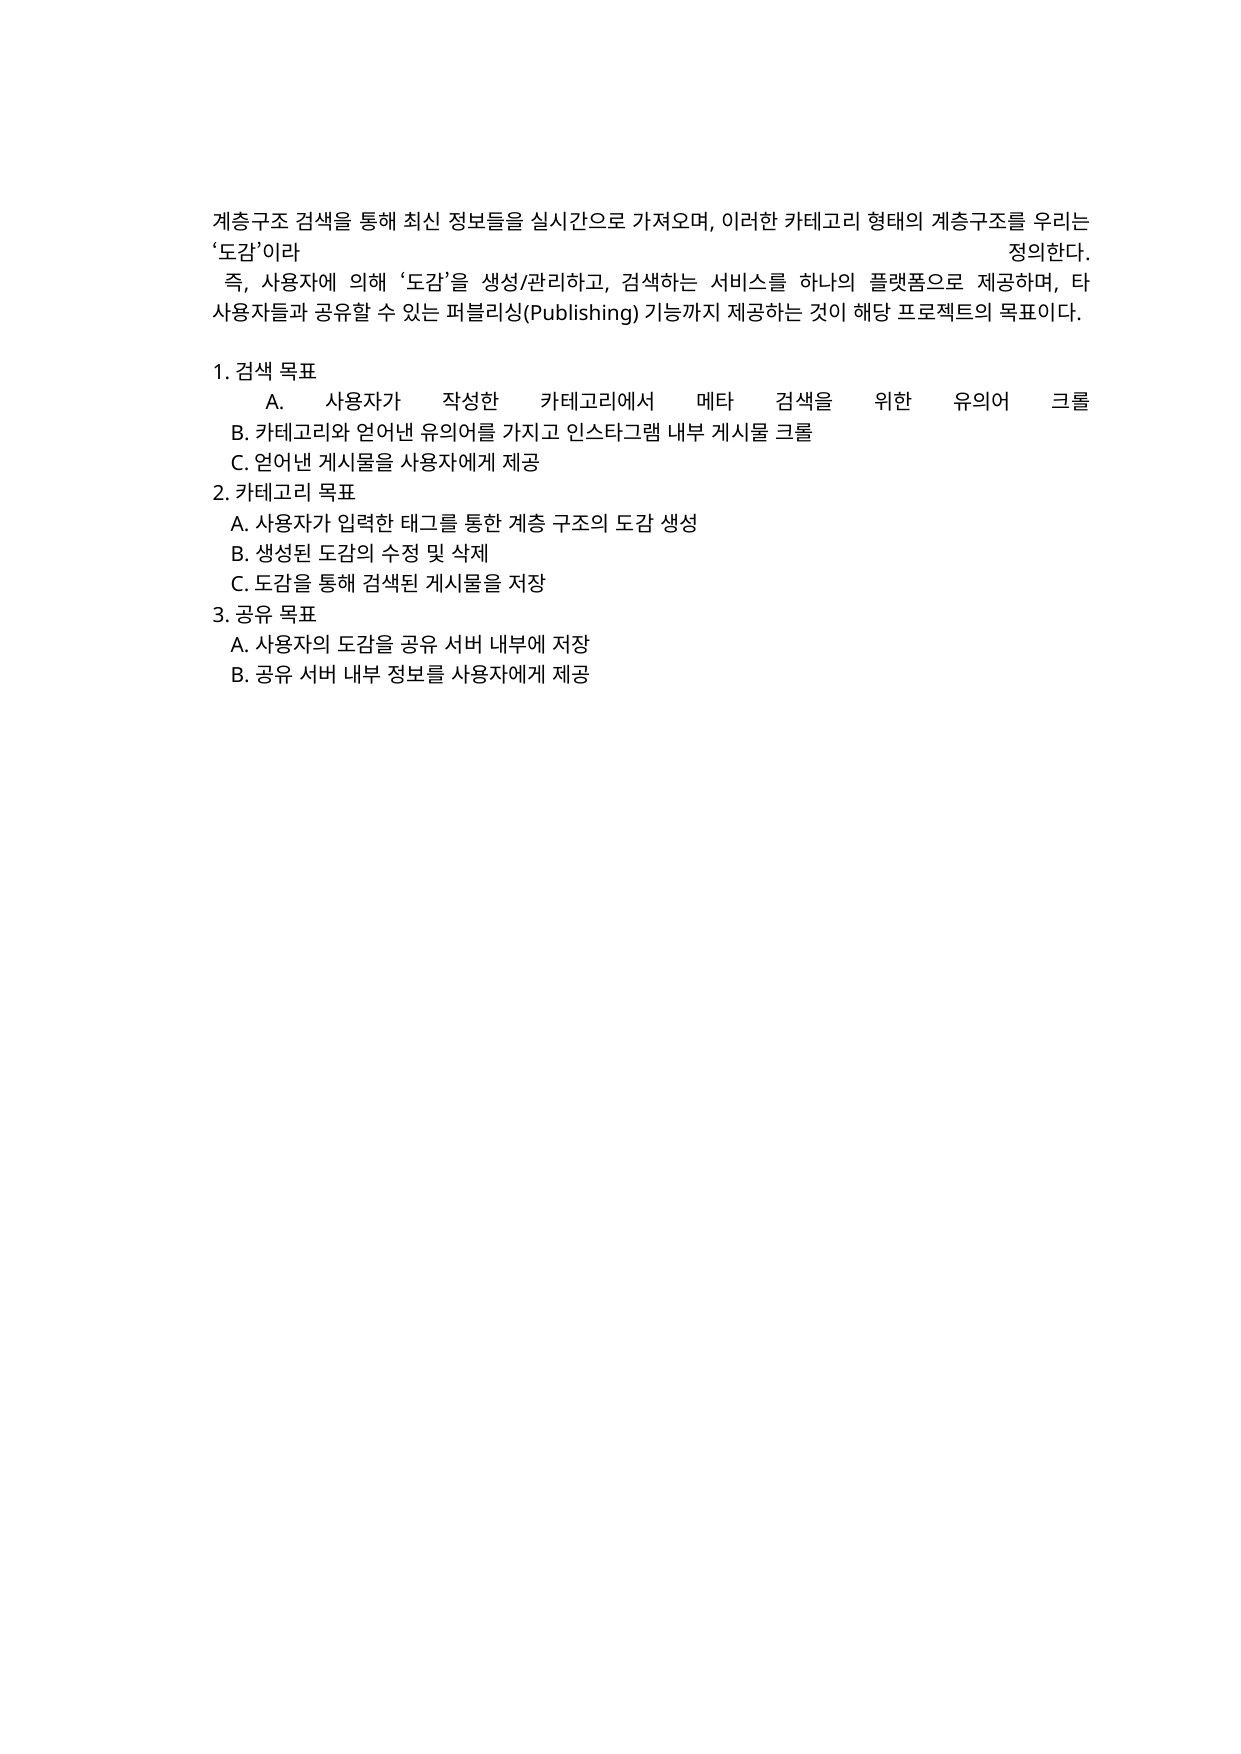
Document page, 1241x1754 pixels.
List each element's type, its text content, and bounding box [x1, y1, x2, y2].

text C. 얻어낸 게시물을 사용자에게 제공 [212, 446, 1090, 477]
text B. 공유 서버 내부 정보를 사용자에게 제공 [212, 658, 1090, 689]
text 1. 검색 목표 [212, 355, 1090, 386]
text 계층구조 검색을 통해 최신 정보들을 실시간으로 가져오며, 이러한 카테고리 형태의 계층구조를 우리는 ‘도감’이라 정의한다. 즉, 사용자에 의해 ‘도감’을 생성/관리하고, 검색하는 서비스를 하나의 플랫폼으로 제공하며, 타 사용자들과 공유할 수 있는 퍼블리싱(Publishing) 기능까지 제공하는 것이 해당 프로젝트의 목표이다. [212, 206, 1090, 327]
text 3. 공유 목표 [212, 598, 1090, 628]
text A. 사용자의 도감을 공유 서버 내부에 저장 [212, 628, 1090, 658]
text A. 사용자가 작성한 카테고리에서 메타 검색을 위한 유의어 크롤 B. 카테고리와 얻어낸 유의어를 가지고 인스타그램 내부 게시물 크롤 [212, 386, 1090, 446]
text C. 도감을 통해 검색된 게시물을 저장 [150, 567, 1090, 598]
text A. 사용자가 입력한 태그를 통한 계층 구조의 도감 생성 [150, 507, 1090, 537]
text B. 생성된 도감의 수정 및 삭제 [150, 537, 1090, 567]
text 2. 카테고리 목표 [212, 477, 1090, 507]
